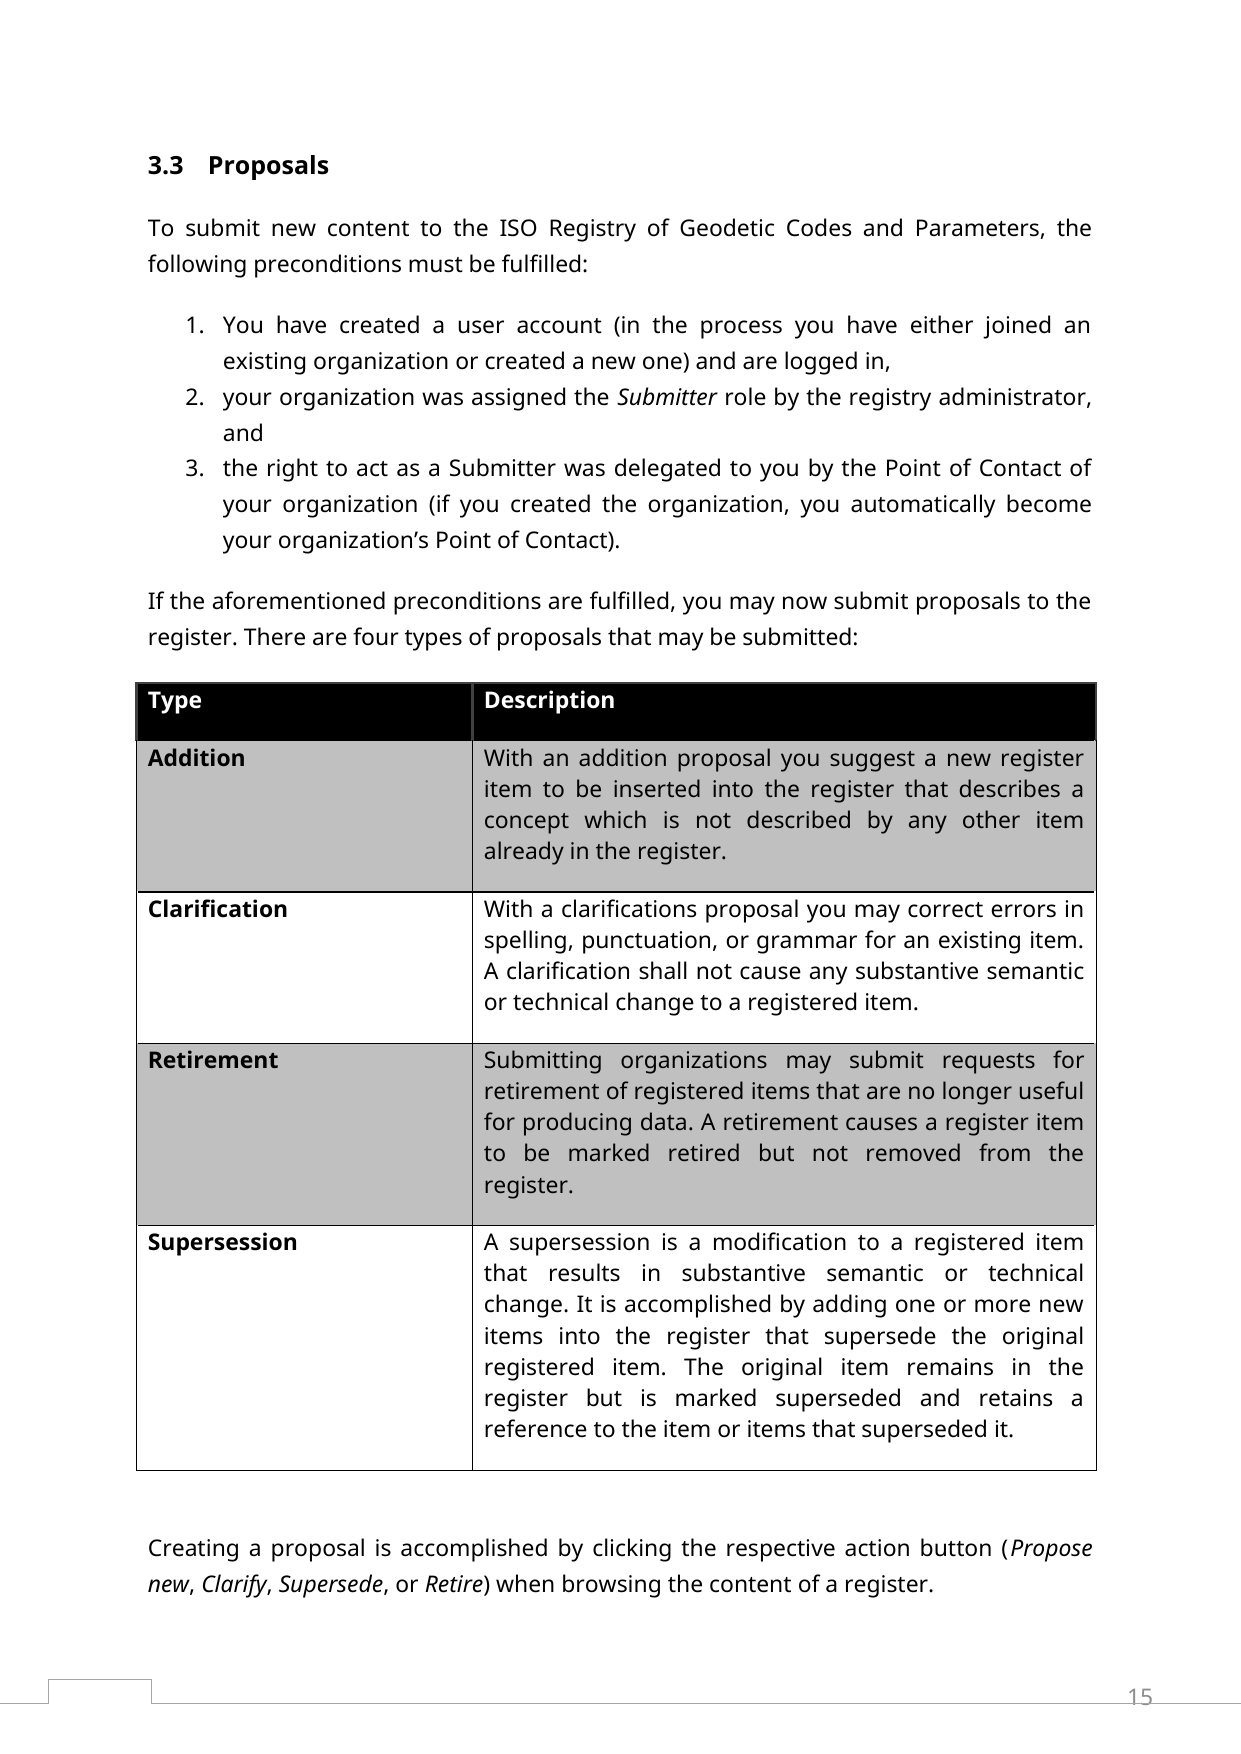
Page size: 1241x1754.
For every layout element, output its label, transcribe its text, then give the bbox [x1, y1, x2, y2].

table_cell With a clarifications proposal you may correct errors in spelling, punctuation, or grammar for an existing item. A clarification shall not cause any substantive semantic or technical change to a registered item. [473, 891, 1096, 1042]
text To submit new content to the ISO Registry of Geodetic Codes and Parameters, the following preconditions must be fulfilled: [148, 212, 1093, 279]
text If the aforementioned preconditions are fulfilled, you may now submit proposals to the register. There are four types of proposals that may be submitted: [148, 585, 1093, 652]
table_header Type [138, 684, 471, 740]
subtitle Proposals [148, 148, 1093, 182]
table_cell With an addition proposal you suggest a new register item to be inserted into the register that describes a concept which is not described by any other item already in the register. [473, 740, 1096, 891]
table_cell Retirement [137, 1043, 472, 1225]
table_header Description [474, 684, 1095, 740]
list your organization was assigned the Submitter role by the registry administrator, and [185, 381, 1093, 448]
table_cell Submitting organizations may submit requests for retirement of registered items that are no longer useful for producing data. A retirement causes a register item to be marked retired but not removed from the register. [473, 1043, 1096, 1225]
text Creating a proposal is accomplished by clicking the respective action button (Propose new, Clarify, Supersede, or Retire) when browsing the content of a register. [148, 1532, 1093, 1599]
table_cell A supersession is a modification to a registered item that results in substantive semantic or technical change. It is accomplished by adding one or more new items into the register that supersede the original registered item. The original item remains in the register but is marked superseded and retains a reference to the item or items that superseded it. [473, 1225, 1096, 1469]
table_cell Addition [137, 741, 472, 891]
list the right to act as a Submitter was delegated to you by the Point of Contact of your organization (if you created the organization, you automatically become your organization’s Point of Contact). [185, 452, 1093, 556]
table_cell Supersession [137, 1225, 472, 1469]
list You have created a user account (in the process you have either joined an existing organization or created a new one) and are logged in, [185, 309, 1093, 376]
table_cell Clarification [137, 891, 472, 1042]
